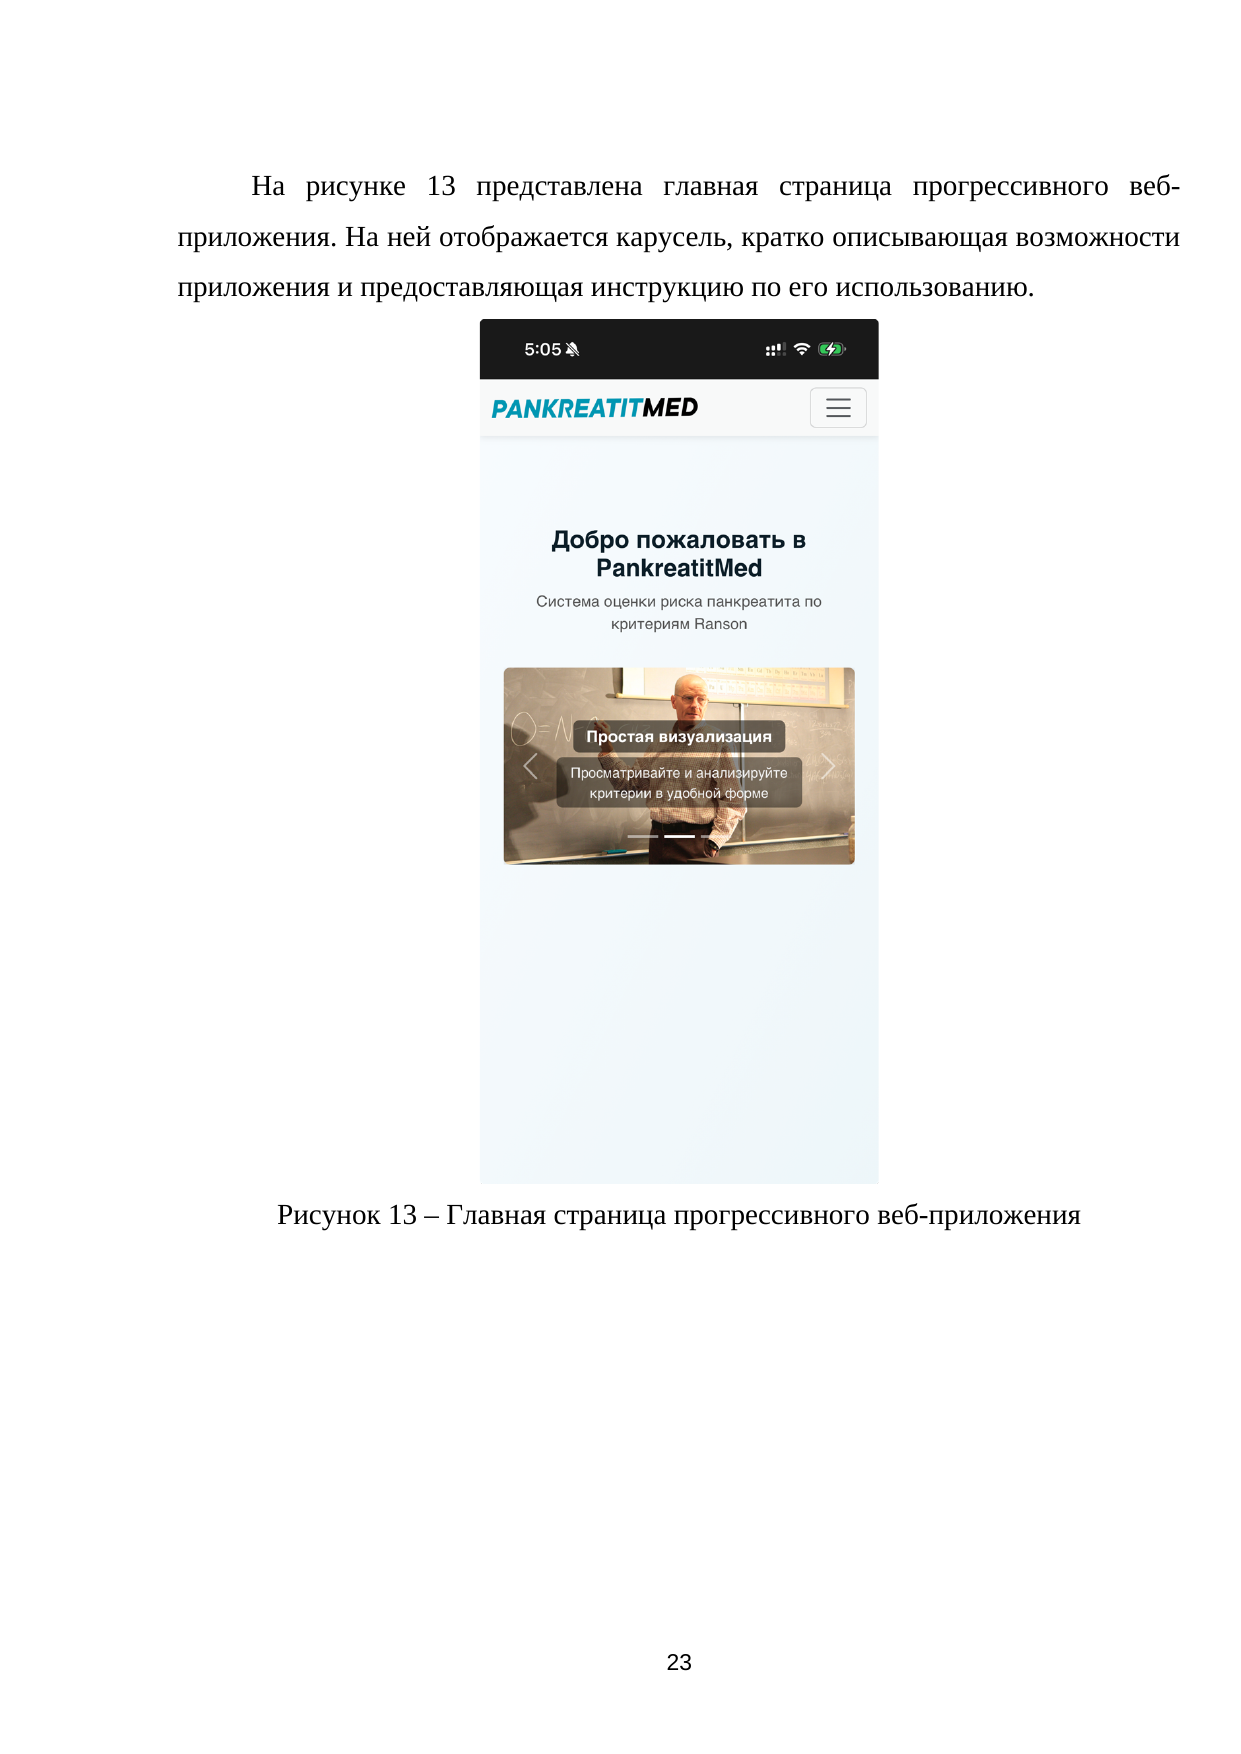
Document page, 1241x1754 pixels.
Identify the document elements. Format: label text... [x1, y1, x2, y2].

picture [479, 319, 879, 1184]
text Рисунок 13 – Главная страница прогрессивного веб-приложения [177, 1197, 1181, 1231]
text На рисунке 13 представлена главная страница прогрессивного веб-приложения. На ней отображается карусель, кратко описывающая возможности приложения и предоставляющая инструкцию по его использованию. [177, 168, 1181, 303]
